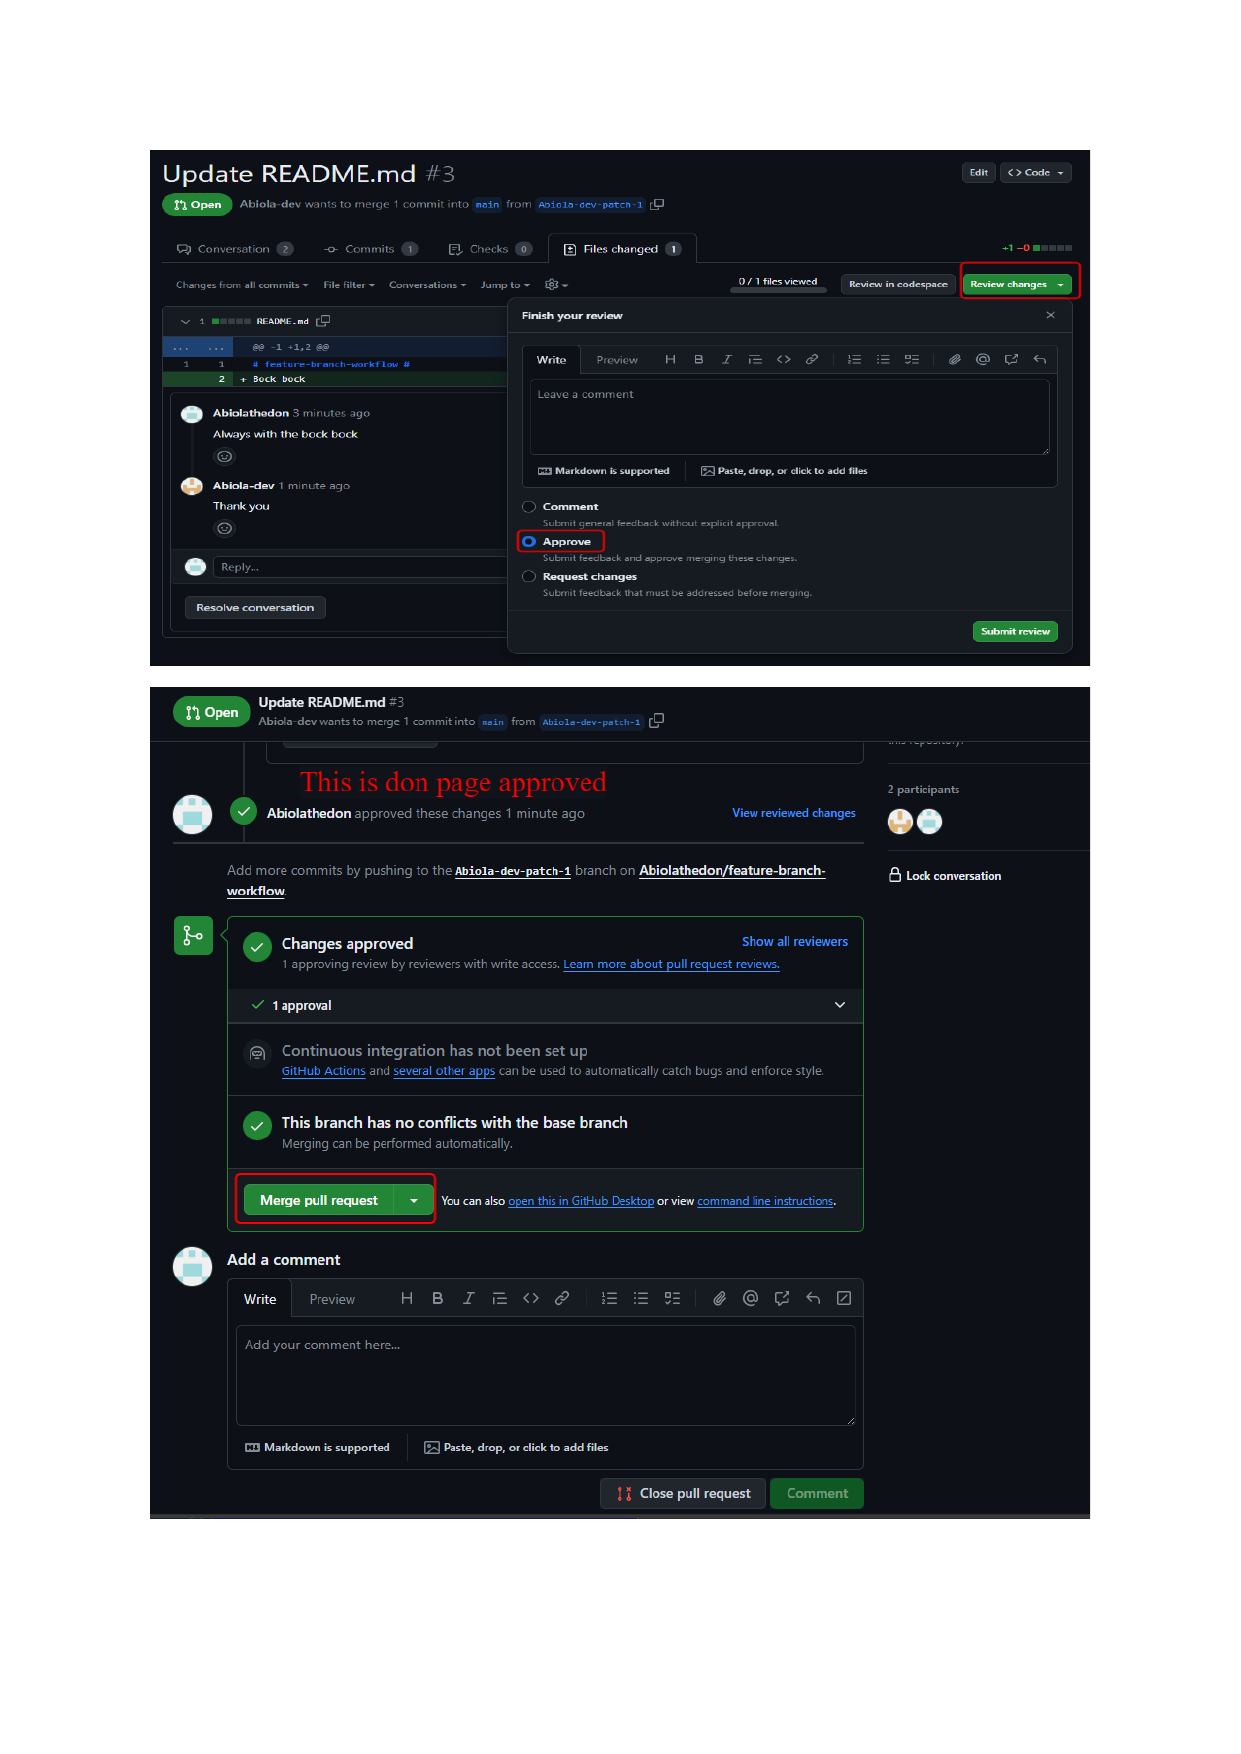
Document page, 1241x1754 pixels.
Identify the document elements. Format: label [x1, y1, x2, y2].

picture [150, 150, 1091, 666]
picture [150, 687, 1091, 1519]
